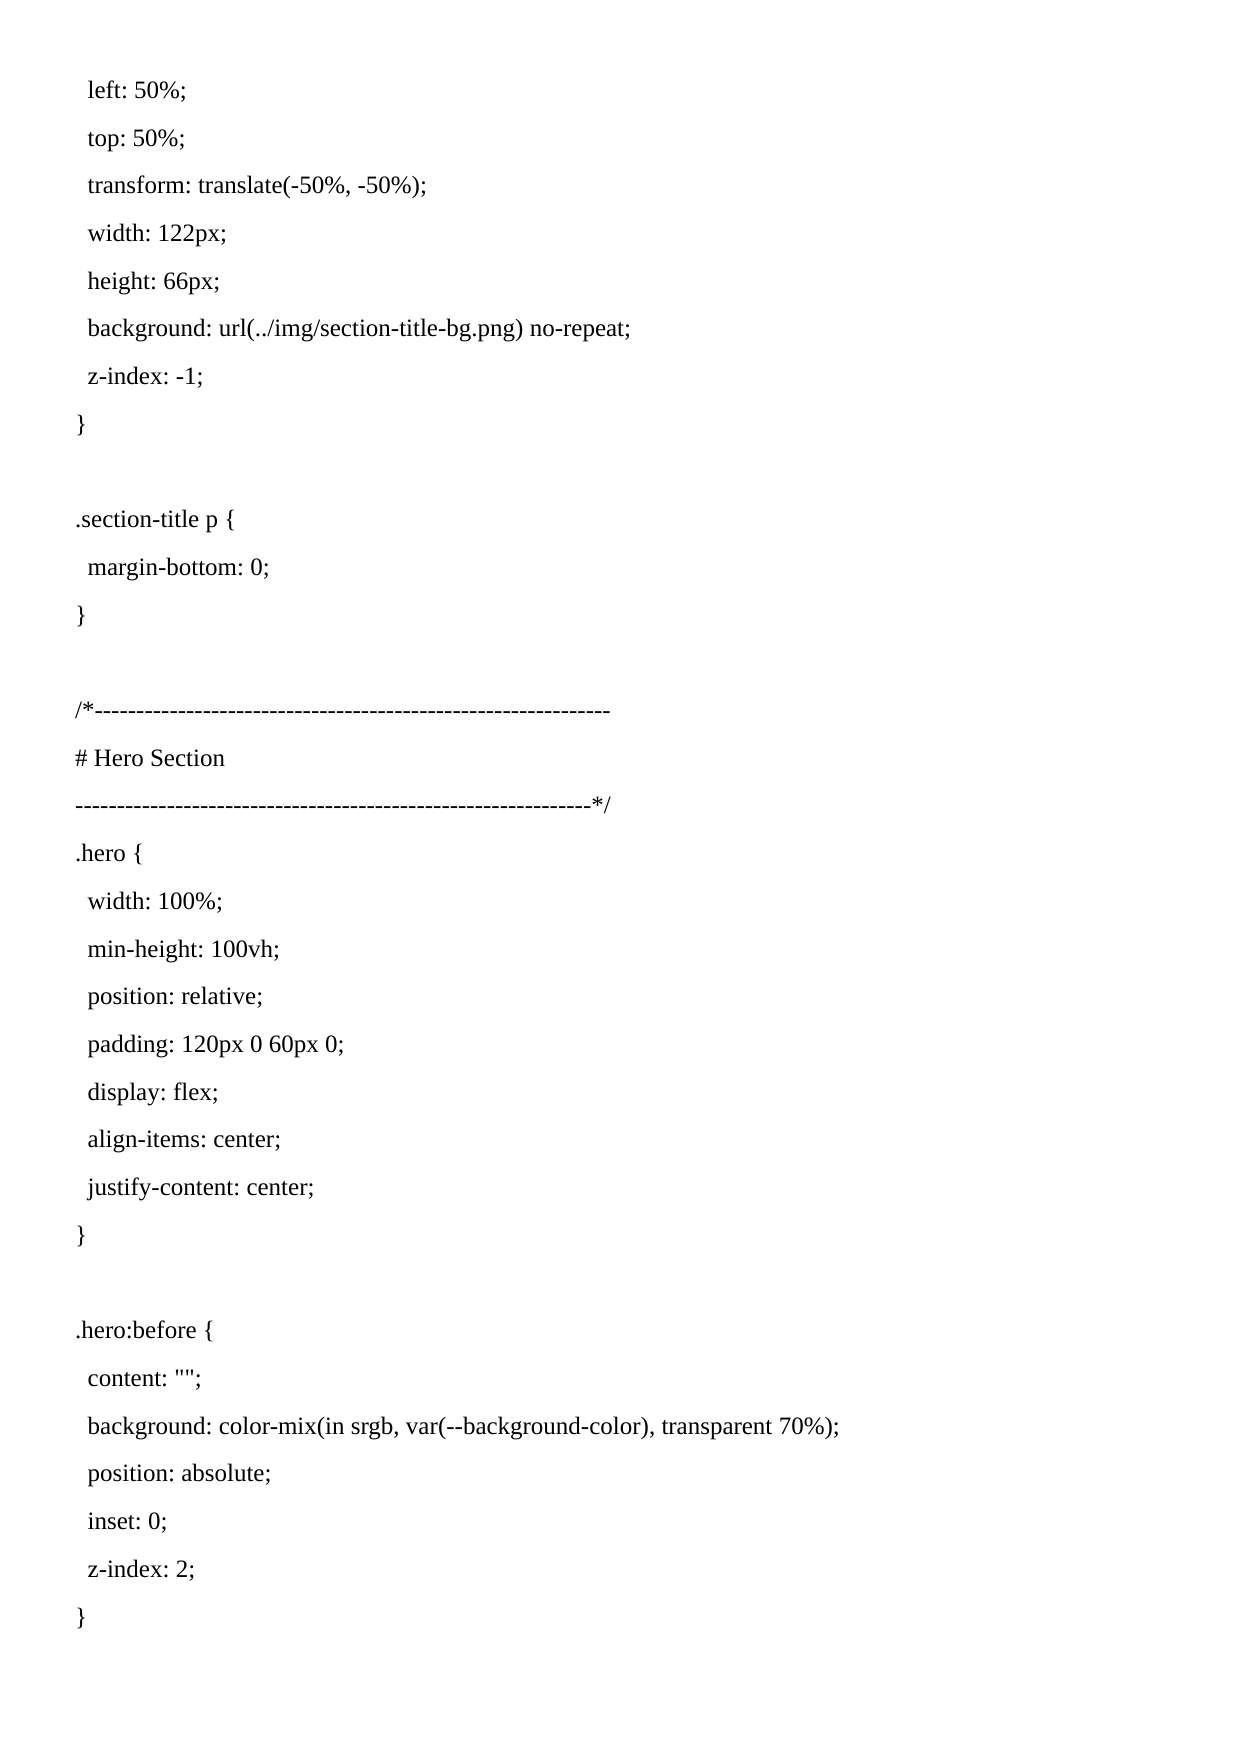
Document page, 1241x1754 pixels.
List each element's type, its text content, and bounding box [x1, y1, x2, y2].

text position: relative; [75, 981, 1165, 1010]
text background: color-mix(in srgb, var(--background-color), transparent 70%); [75, 1411, 1165, 1439]
text z-index: -1; [75, 361, 1165, 390]
text .section-title p { [75, 504, 1165, 533]
text .hero:before { [75, 1315, 1165, 1344]
text position: absolute; [75, 1458, 1165, 1487]
text z-index: 2; [75, 1554, 1165, 1583]
text align-items: center; [75, 1124, 1165, 1153]
text left: 50%; [75, 75, 1165, 104]
text height: 66px; [75, 266, 1165, 294]
text top: 50%; [75, 123, 1165, 151]
text inset: 0; [75, 1506, 1165, 1535]
text } [75, 1220, 1165, 1249]
text margin-bottom: 0; [75, 552, 1165, 581]
text /*-------------------------------------------------------------- [75, 695, 1165, 724]
text min-height: 100vh; [75, 934, 1165, 962]
text background: url(../img/section-title-bg.png) no-repeat; [75, 313, 1165, 342]
text } [75, 600, 1165, 628]
text display: flex; [75, 1077, 1165, 1106]
text width: 122px; [75, 218, 1165, 247]
text content: ""; [75, 1363, 1165, 1392]
text .hero { [75, 838, 1165, 867]
text } [75, 409, 1165, 438]
text --------------------------------------------------------------*/ [75, 791, 1165, 819]
text transform: translate(-50%, -50%); [75, 170, 1165, 199]
text width: 100%; [75, 886, 1165, 915]
text } [75, 1602, 1165, 1630]
text justify-content: center; [75, 1172, 1165, 1201]
text padding: 120px 0 60px 0; [75, 1029, 1165, 1058]
text # Hero Section [75, 743, 1165, 772]
